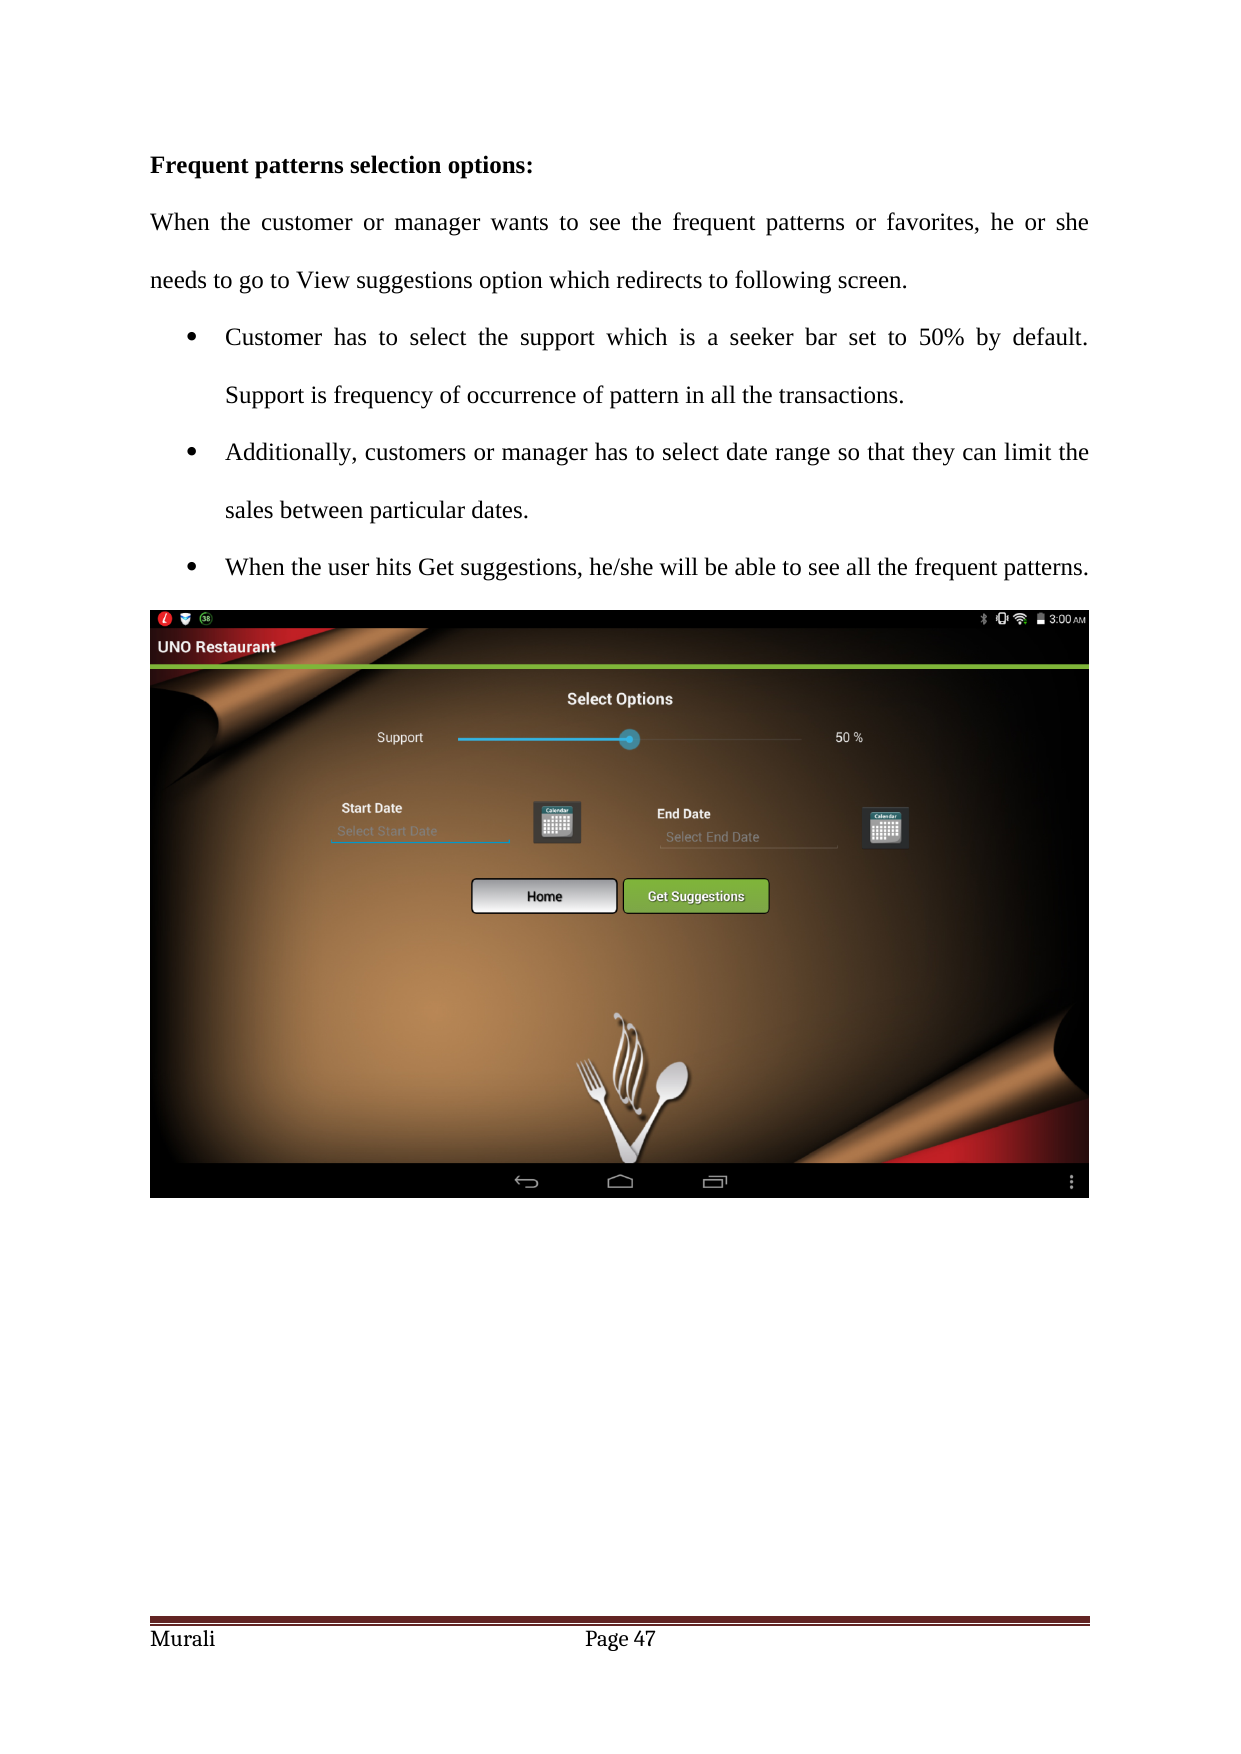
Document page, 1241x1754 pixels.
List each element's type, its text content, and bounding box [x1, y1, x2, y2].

list When the customer or manager wants to see the frequent patterns or favorites, he or she needs to go to View suggestions option which redirects to following screen. [150, 207, 1090, 294]
list When the user hits Get suggestions, he/she will be able to see all the frequent patterns. [187, 552, 1090, 581]
list Frequent patterns selection options: [150, 150, 1090, 179]
list Additionally, customers or manager has to select date range so that they can limit the sales between particular dates. [187, 437, 1090, 524]
list Customer has to select the support which is a seeker bar set to 50% by default. Support is frequency of occurrence of pattern in all the transactions. [187, 322, 1090, 409]
picture [150, 610, 1089, 1198]
